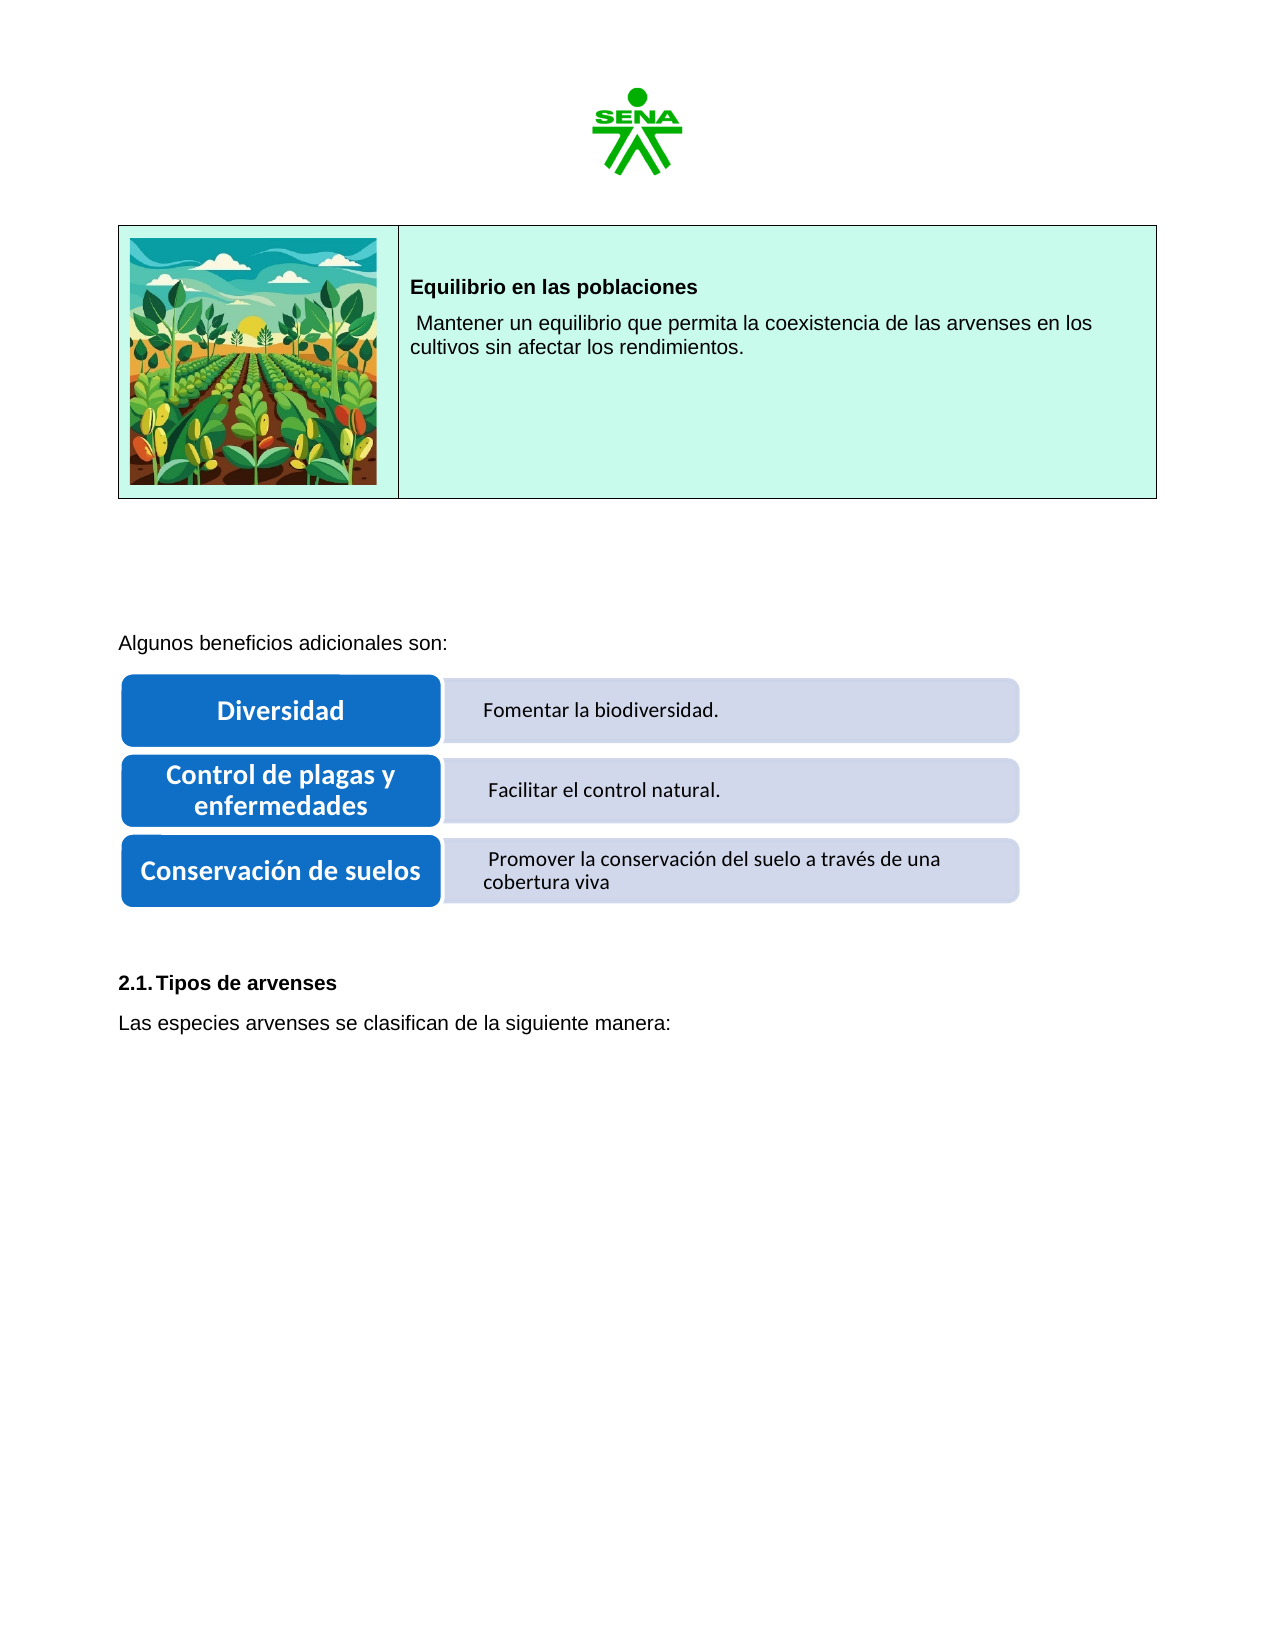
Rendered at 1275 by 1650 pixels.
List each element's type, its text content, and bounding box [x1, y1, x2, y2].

picture [129, 238, 377, 485]
picture [592, 87, 683, 176]
table_header [119, 226, 398, 498]
table_header Equilibrio en las poblaciones Mantener un equilibrio que permita la coexistencia de las arvenses en los cultivos sin afectar los rendimientos. [399, 226, 1156, 498]
text Las especies arvenses se clasifican de la siguiente manera: [118, 1011, 1157, 1035]
list Tipos de arvenses [118, 971, 1157, 995]
text Algunos beneficios adicionales son: [118, 631, 1157, 655]
